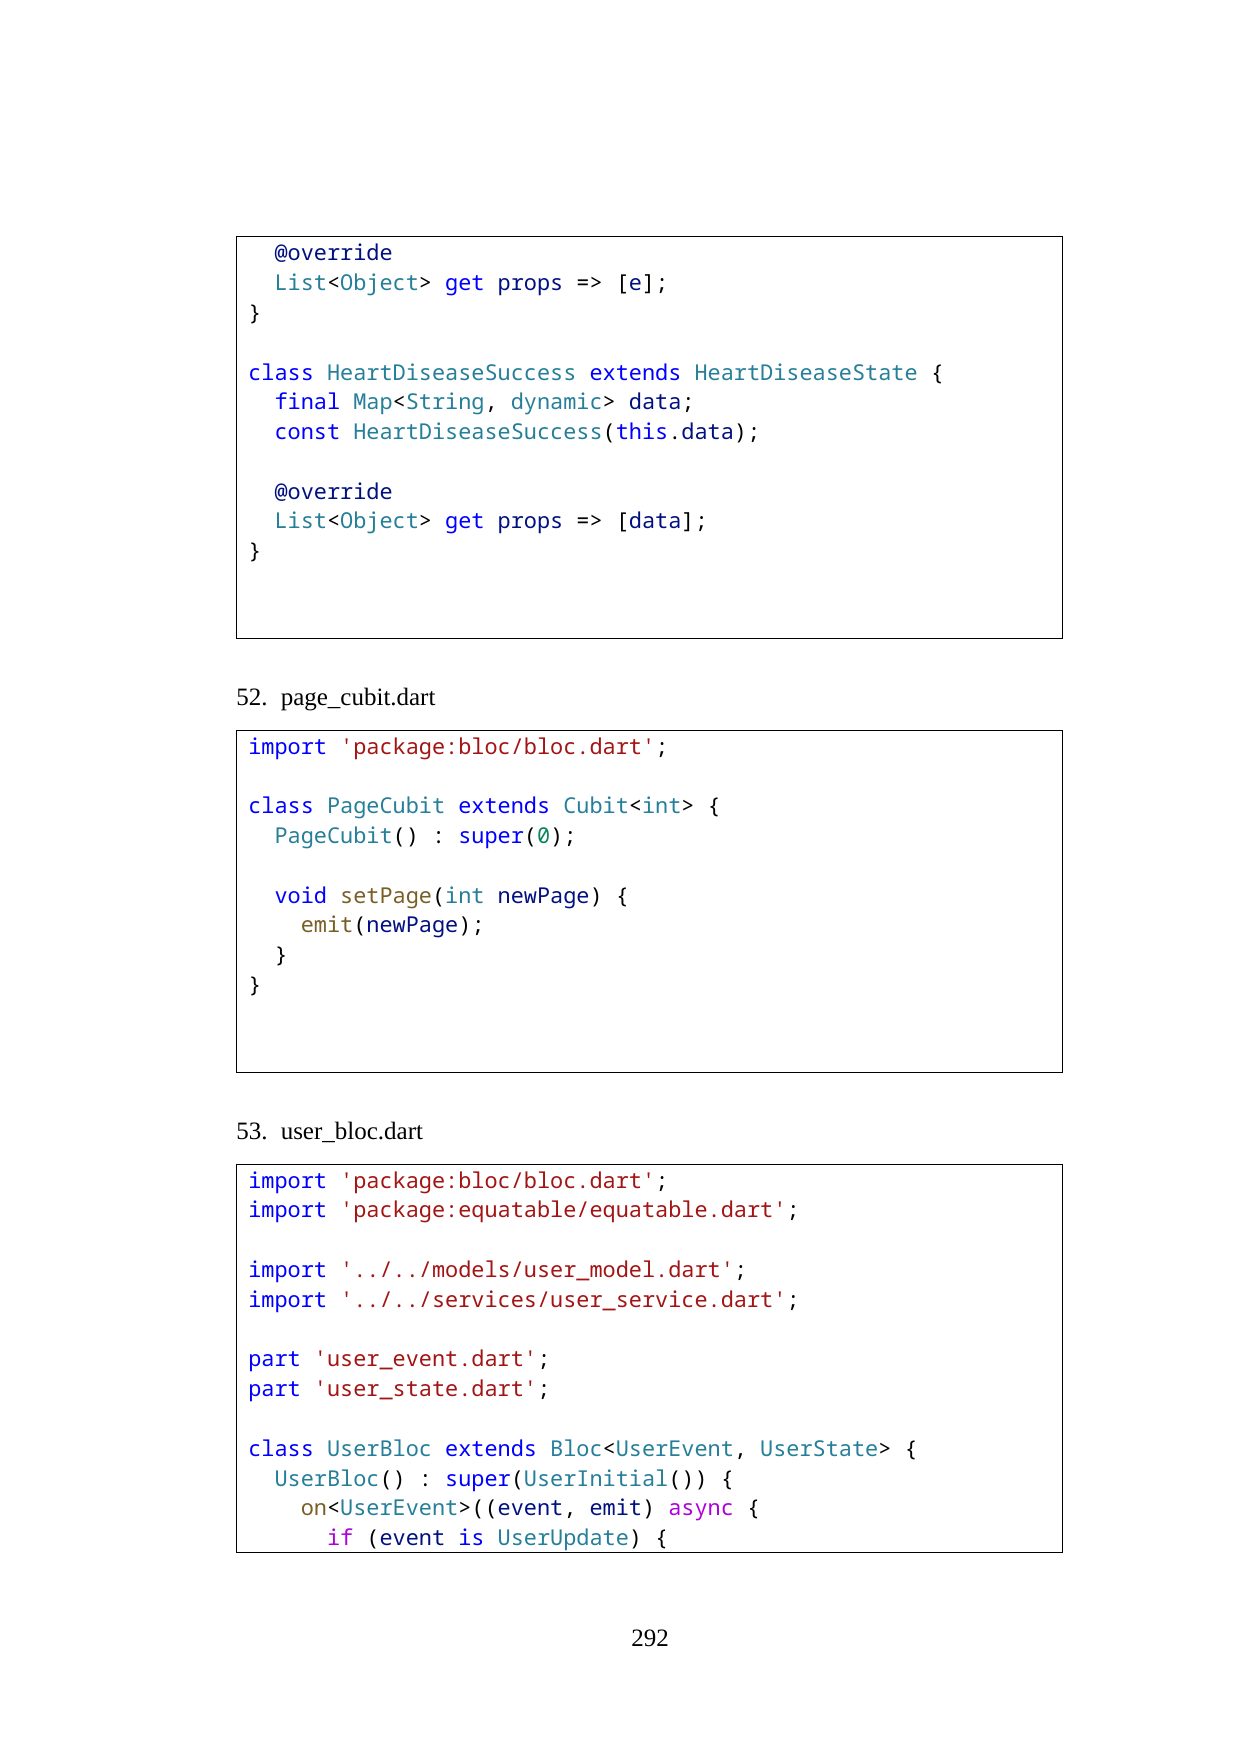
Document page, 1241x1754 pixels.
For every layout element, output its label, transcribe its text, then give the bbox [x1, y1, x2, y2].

table_header import 'package:bloc/bloc.dart'; class PageCubit extends Cubit<int> { PageCubit() : super(0); void setPage(int newPage) { emit(newPage); } } [237, 731, 1062, 1072]
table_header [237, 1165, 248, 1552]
list page_cubit.dart [236, 682, 1063, 711]
list user_bloc.dart [236, 1116, 1063, 1144]
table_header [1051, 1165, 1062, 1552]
